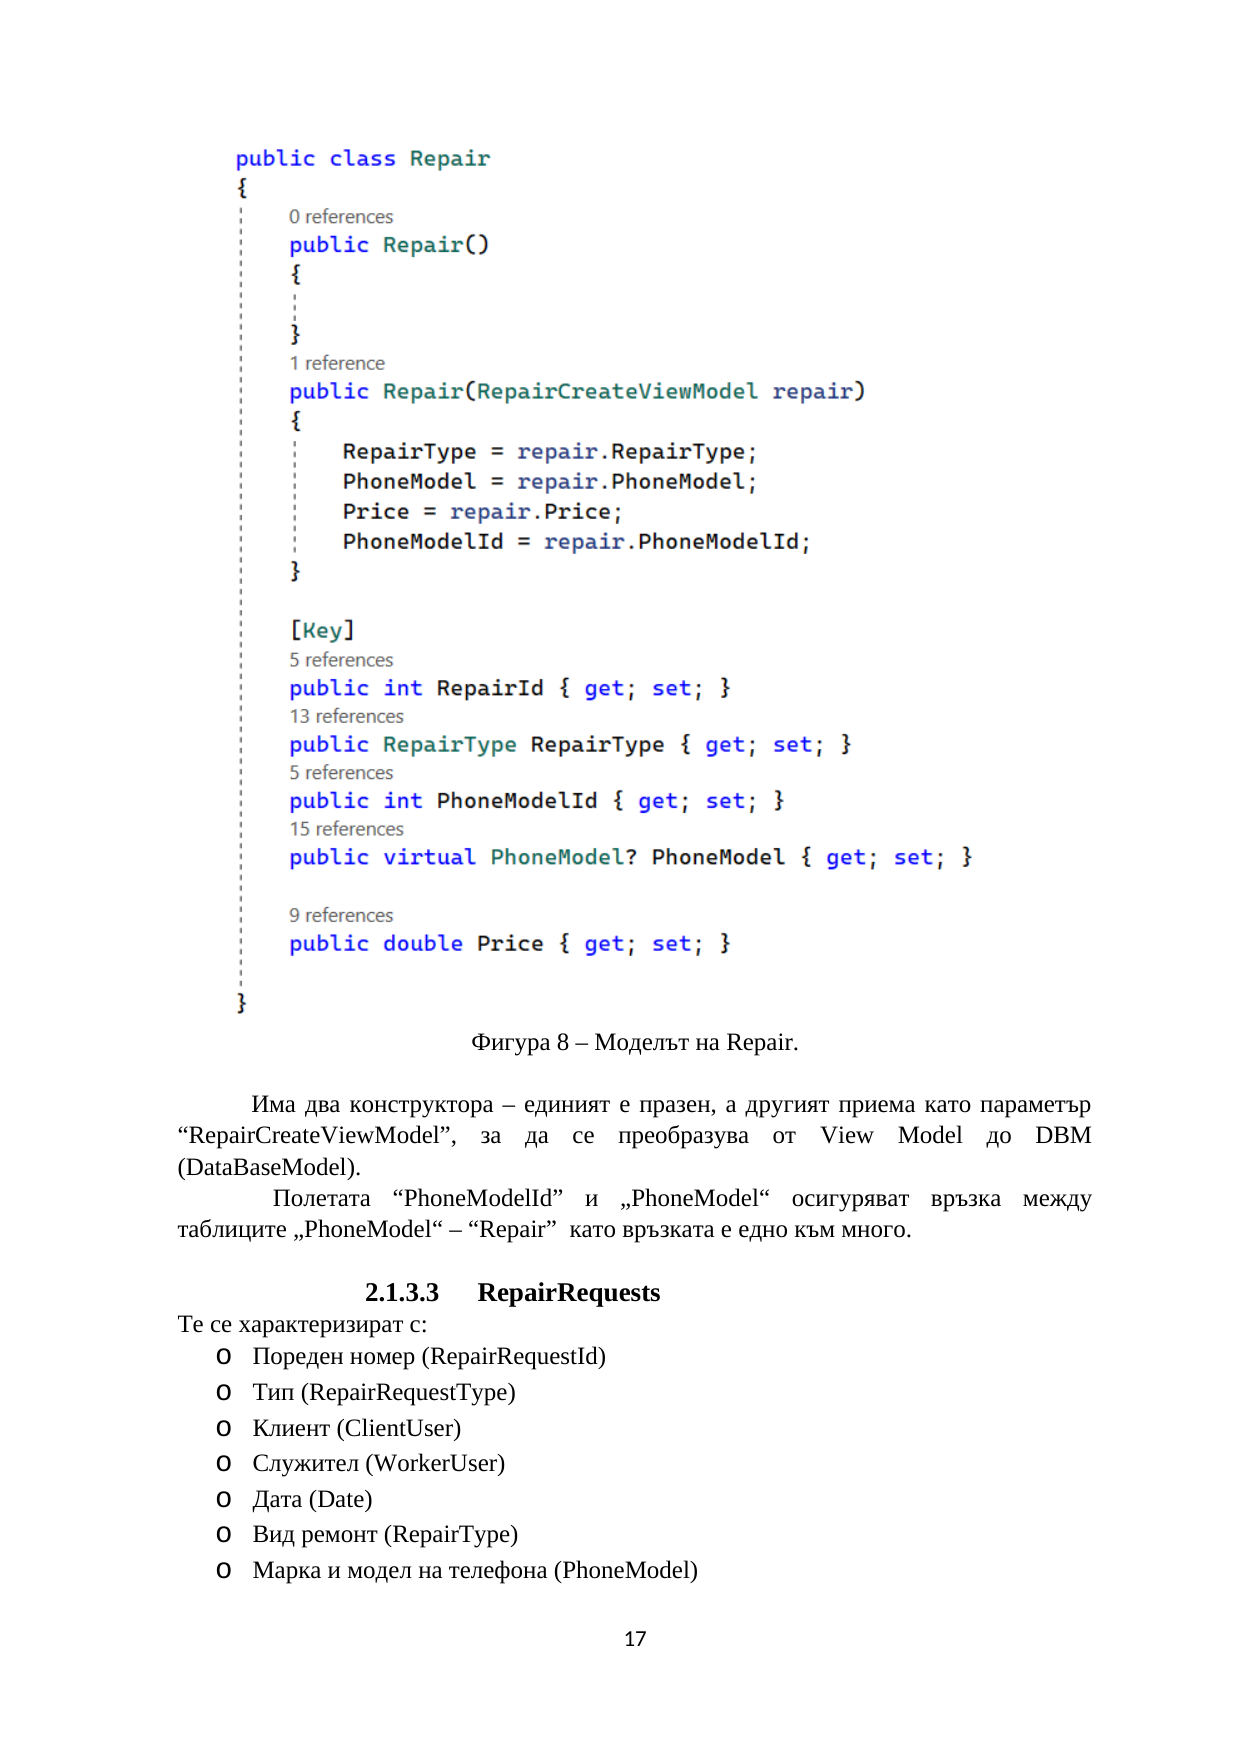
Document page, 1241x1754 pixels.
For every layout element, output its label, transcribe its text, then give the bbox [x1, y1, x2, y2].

picture [212, 147, 1058, 1026]
list Фигура 8 – Моделът на Repair. [177, 1027, 1093, 1056]
list Служител (WorkerUser) [215, 1447, 1092, 1480]
list Клиент (ClientUser) [215, 1412, 1092, 1445]
list RepairRequests [365, 1276, 1092, 1307]
list Има два конструктора – единият е празен, а другият приема като параметър “RepairCreateViewModel”, за да се преобразува от View Model до DBM (DataBaseModel). [177, 1089, 1092, 1180]
list Вид ремонт (RepairType) [215, 1518, 1092, 1552]
list Дата (Date) [215, 1483, 1092, 1516]
list Полетата “PhoneModelId” и „PhoneModel“ осигуряват връзка между таблиците „PhoneModel“ – “Repair” като връзката е едно към много. [177, 1183, 1092, 1242]
list Марка и модел на телефона (PhoneModel) [215, 1554, 1092, 1587]
list Те се характеризират с: [177, 1309, 1092, 1338]
list Тип (RepairRequestType) [215, 1376, 1092, 1409]
list Пореден номер (RepairRequestId) [215, 1340, 1092, 1373]
